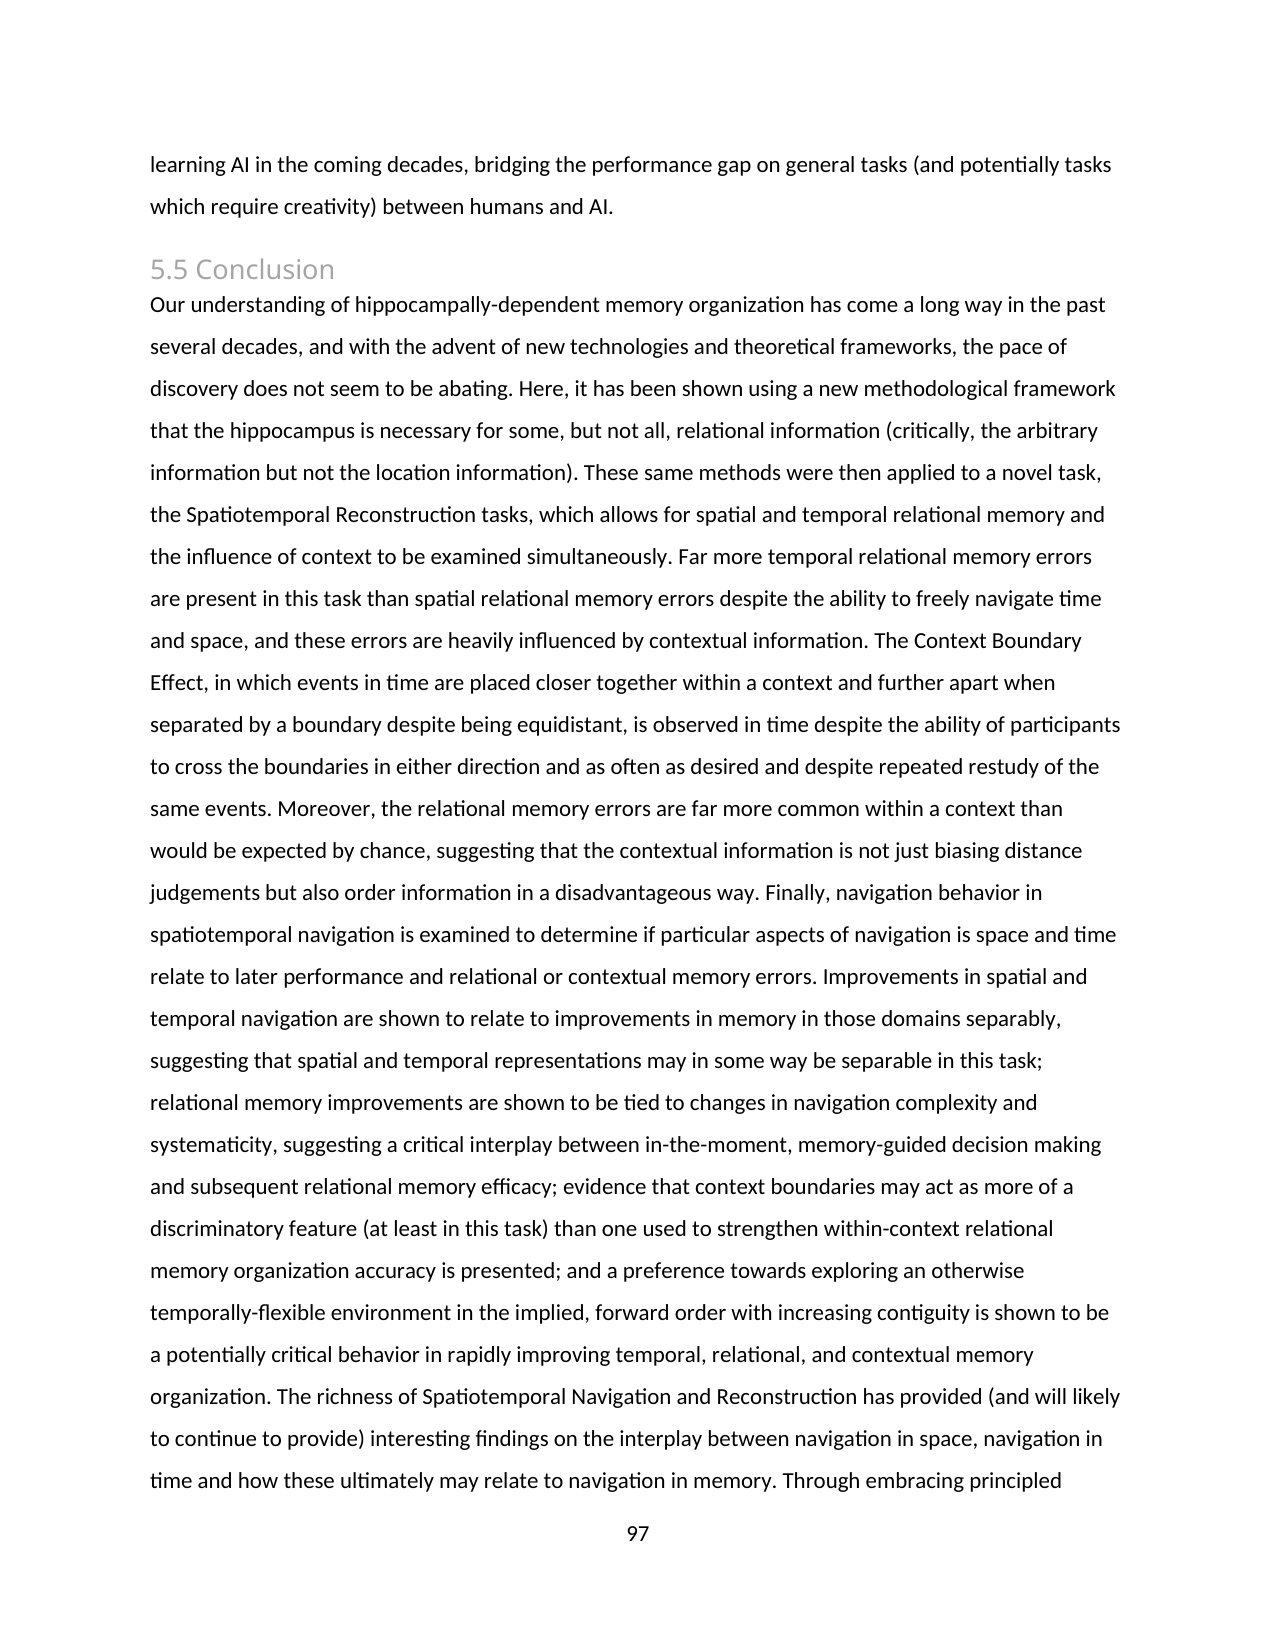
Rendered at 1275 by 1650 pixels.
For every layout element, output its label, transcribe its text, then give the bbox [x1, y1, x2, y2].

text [150, 290, 1125, 1494]
subtitle 5.5 Conclusion [150, 251, 1125, 287]
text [150, 150, 1125, 220]
